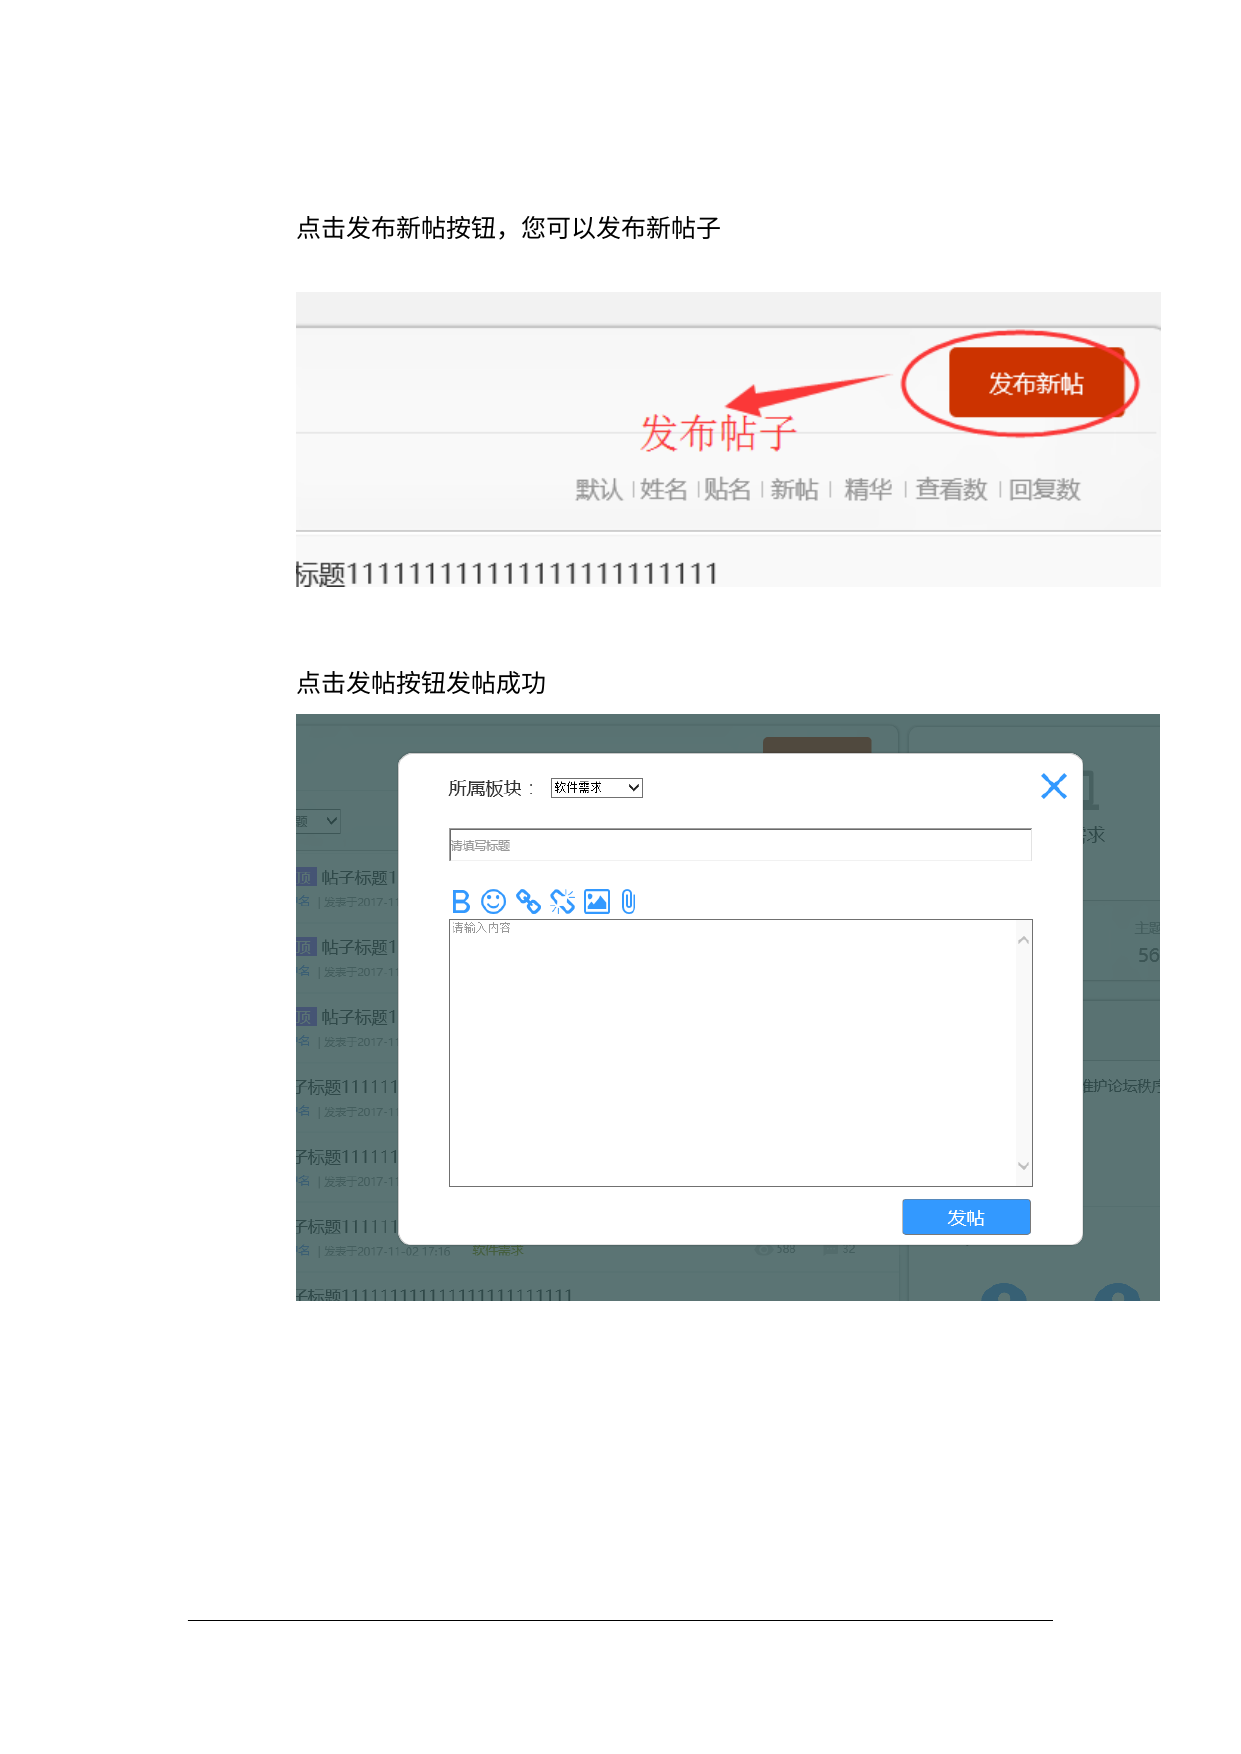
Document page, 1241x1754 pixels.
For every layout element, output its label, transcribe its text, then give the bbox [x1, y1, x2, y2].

text 点击发帖按钮发帖成功 [187, 649, 1053, 714]
picture [296, 292, 1161, 587]
text 点击发布新帖按钮，您可以发布新帖子 [187, 194, 1053, 259]
picture [296, 714, 1160, 1301]
